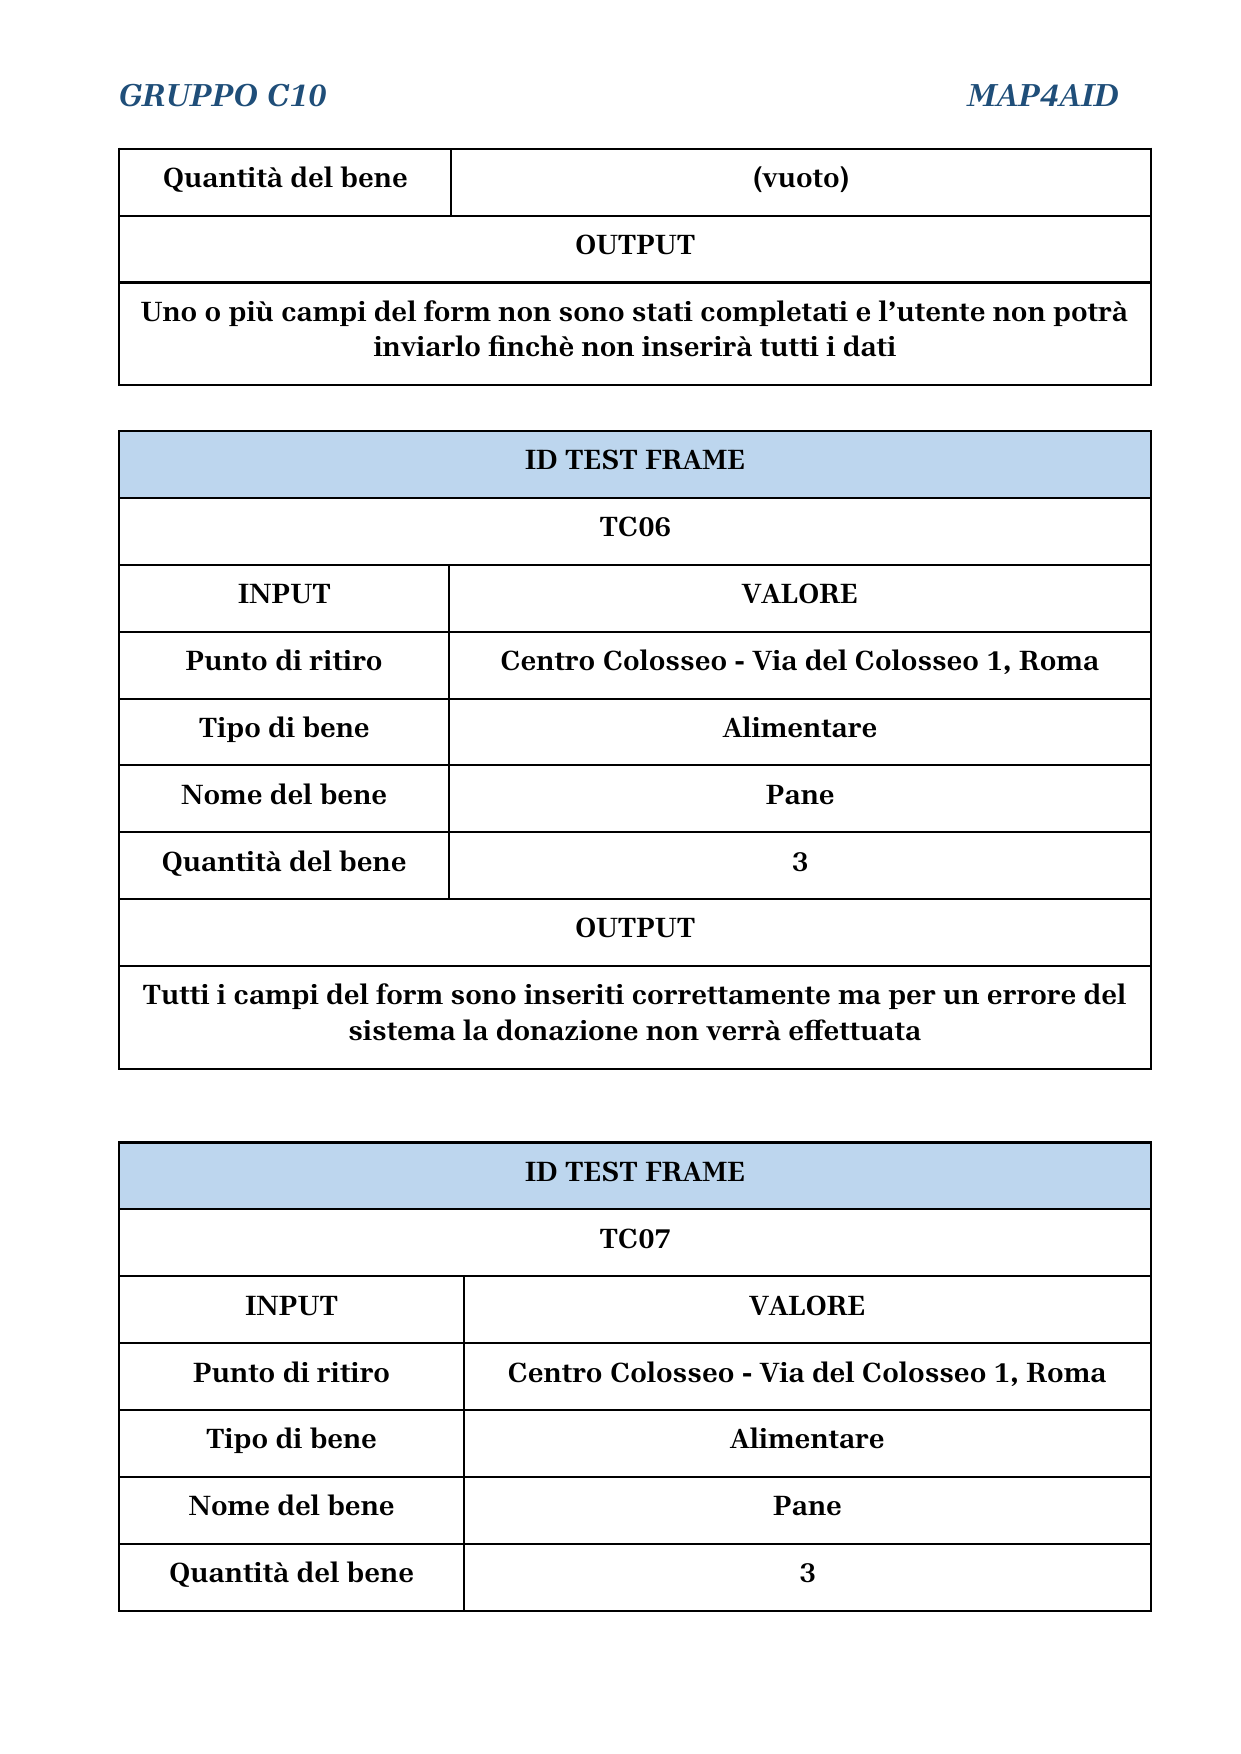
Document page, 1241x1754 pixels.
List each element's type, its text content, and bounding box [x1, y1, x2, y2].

table_cell (vuoto) [452, 150, 1150, 214]
table_cell Nome del bene [120, 1478, 463, 1543]
table_cell VALORE [465, 1277, 1150, 1342]
table_header ID TEST FRAME [120, 1144, 1150, 1208]
table_cell INPUT [120, 1277, 463, 1342]
table_cell Tutti i campi del form sono inseriti correttamente ma per un errore del sistema la donazione non verrà effettuata [120, 967, 1150, 1067]
table_cell 3 [465, 1545, 1150, 1609]
table_cell Alimentare [465, 1411, 1150, 1476]
table_cell Punto di ritiro [120, 1344, 463, 1409]
table_cell Punto di ritiro [120, 633, 448, 697]
table_cell Quantità del bene [120, 833, 448, 898]
table_cell Centro Colosseo - Via del Colosseo 1, Roma [465, 1344, 1150, 1409]
table_cell Tipo di bene [120, 1411, 463, 1476]
table_cell INPUT [120, 566, 448, 631]
table_cell OUTPUT [120, 900, 1150, 965]
table_cell Nome del bene [120, 766, 448, 831]
table_cell VALORE [450, 566, 1150, 631]
table_cell 3 [450, 833, 1150, 898]
table_cell Pane [465, 1478, 1150, 1543]
table_cell Alimentare [450, 700, 1150, 764]
table_cell Quantità del bene [120, 150, 450, 214]
table_cell Quantità del bene [120, 1545, 463, 1609]
table_header ID TEST FRAME [120, 432, 1150, 497]
table_cell Pane [450, 766, 1150, 831]
table_cell Tipo di bene [120, 700, 448, 764]
table_cell Uno o più campi del form non sono stati completati e l’utente non potrà inviarlo finchè non inserirà tutti i dati [120, 284, 1150, 384]
table_cell TC07 [120, 1210, 1150, 1275]
table_cell Centro Colosseo - Via del Colosseo 1, Roma [450, 633, 1150, 697]
table_cell TC06 [120, 499, 1150, 564]
table_cell OUTPUT [120, 217, 1150, 281]
